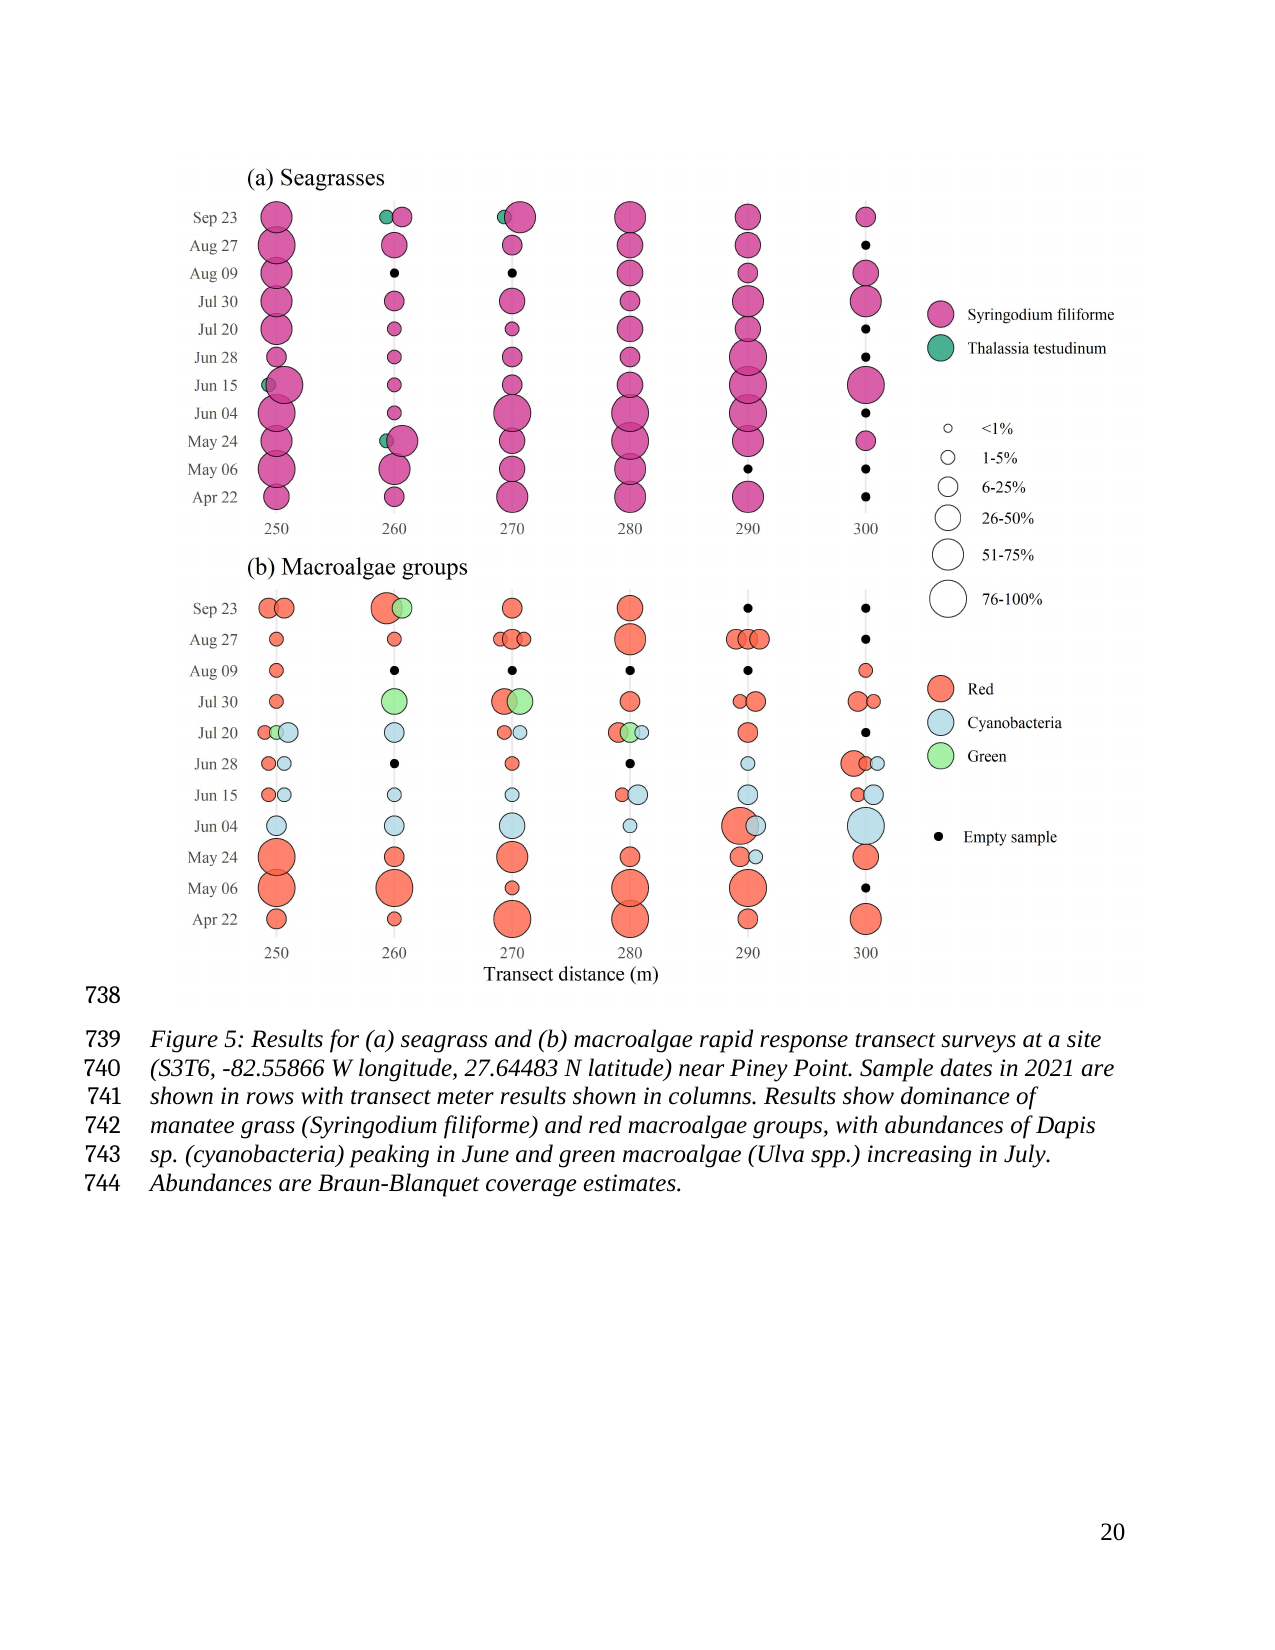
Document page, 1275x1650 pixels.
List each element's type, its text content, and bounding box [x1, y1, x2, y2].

text Figure 5: Results for (a) seagrass and (b) macroalgae rapid response transect surveys at a site (S3T6, -82.55866 W longitude, 27.64483 N latitude) near Piney Point. Sample dates in 2021 are shown in rows with transect meter results shown in columns. Results show dominance of manatee grass (Syringodium filiforme) and red macroalgae groups, with abundances of Dapis sp. (cyanobacteria) peaking in June and green macroalgae (Ulva spp.) increasing in July. Abundances are Braun-Blanquet coverage estimates. [150, 1024, 1125, 1196]
picture [168, 150, 1144, 1004]
